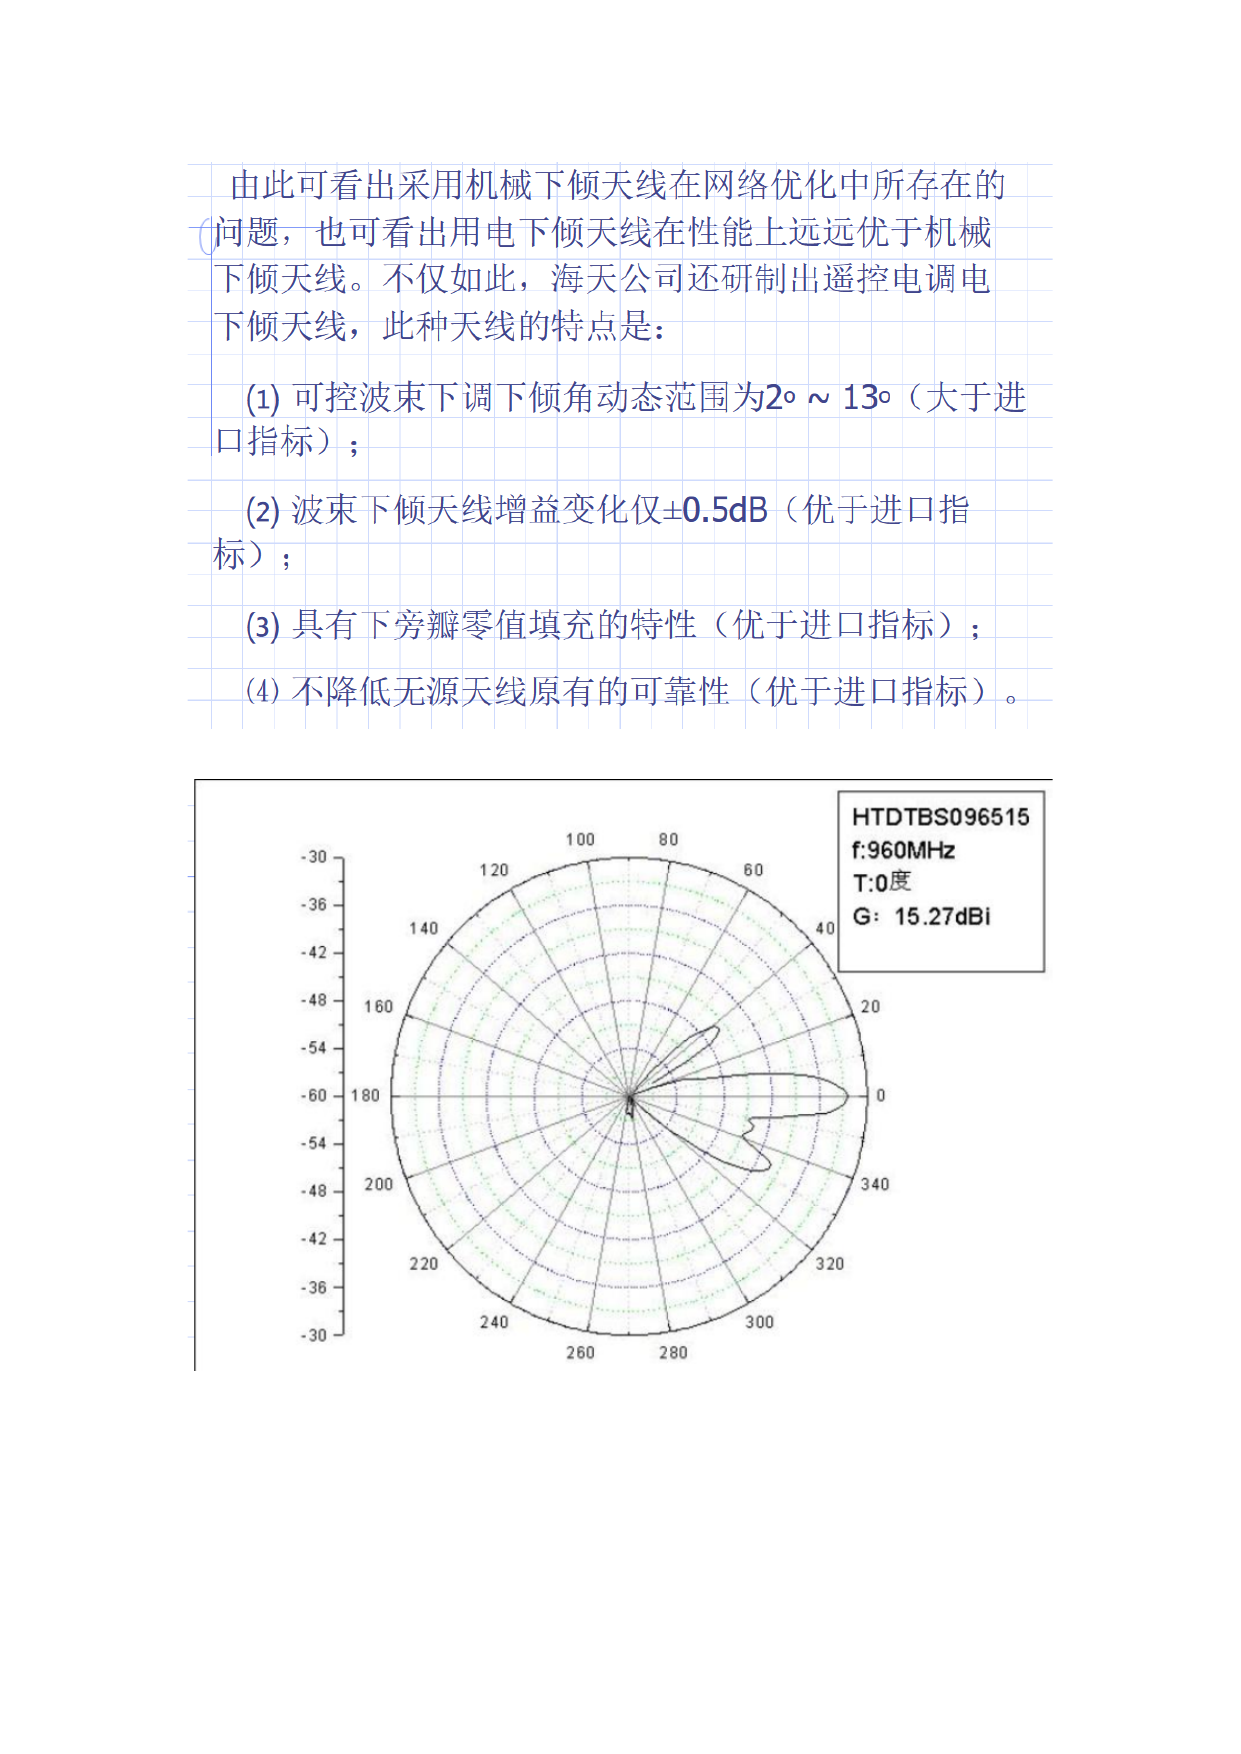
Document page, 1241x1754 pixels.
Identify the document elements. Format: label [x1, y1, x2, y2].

picture [187, 162, 1053, 729]
picture [187, 779, 1053, 1371]
